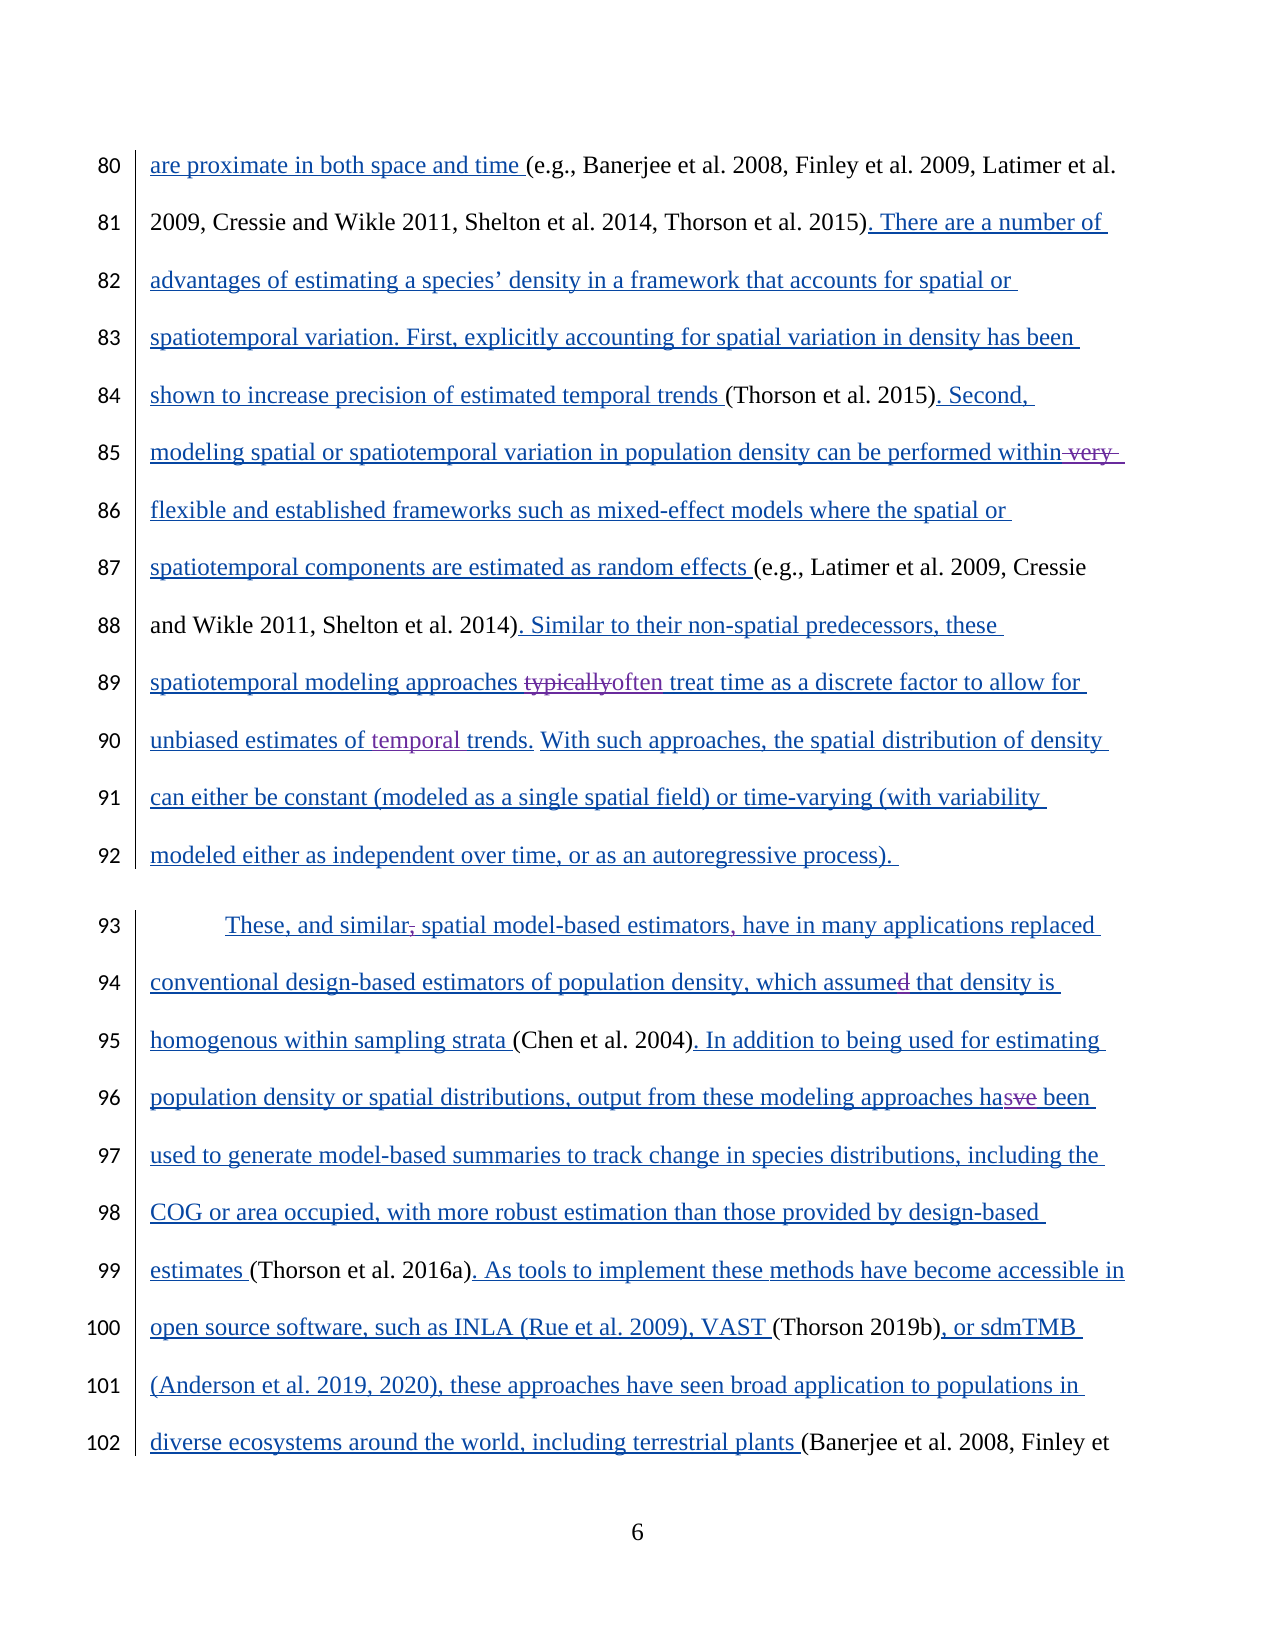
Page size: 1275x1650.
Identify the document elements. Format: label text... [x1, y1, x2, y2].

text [150, 910, 1125, 1456]
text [150, 150, 1125, 462]
